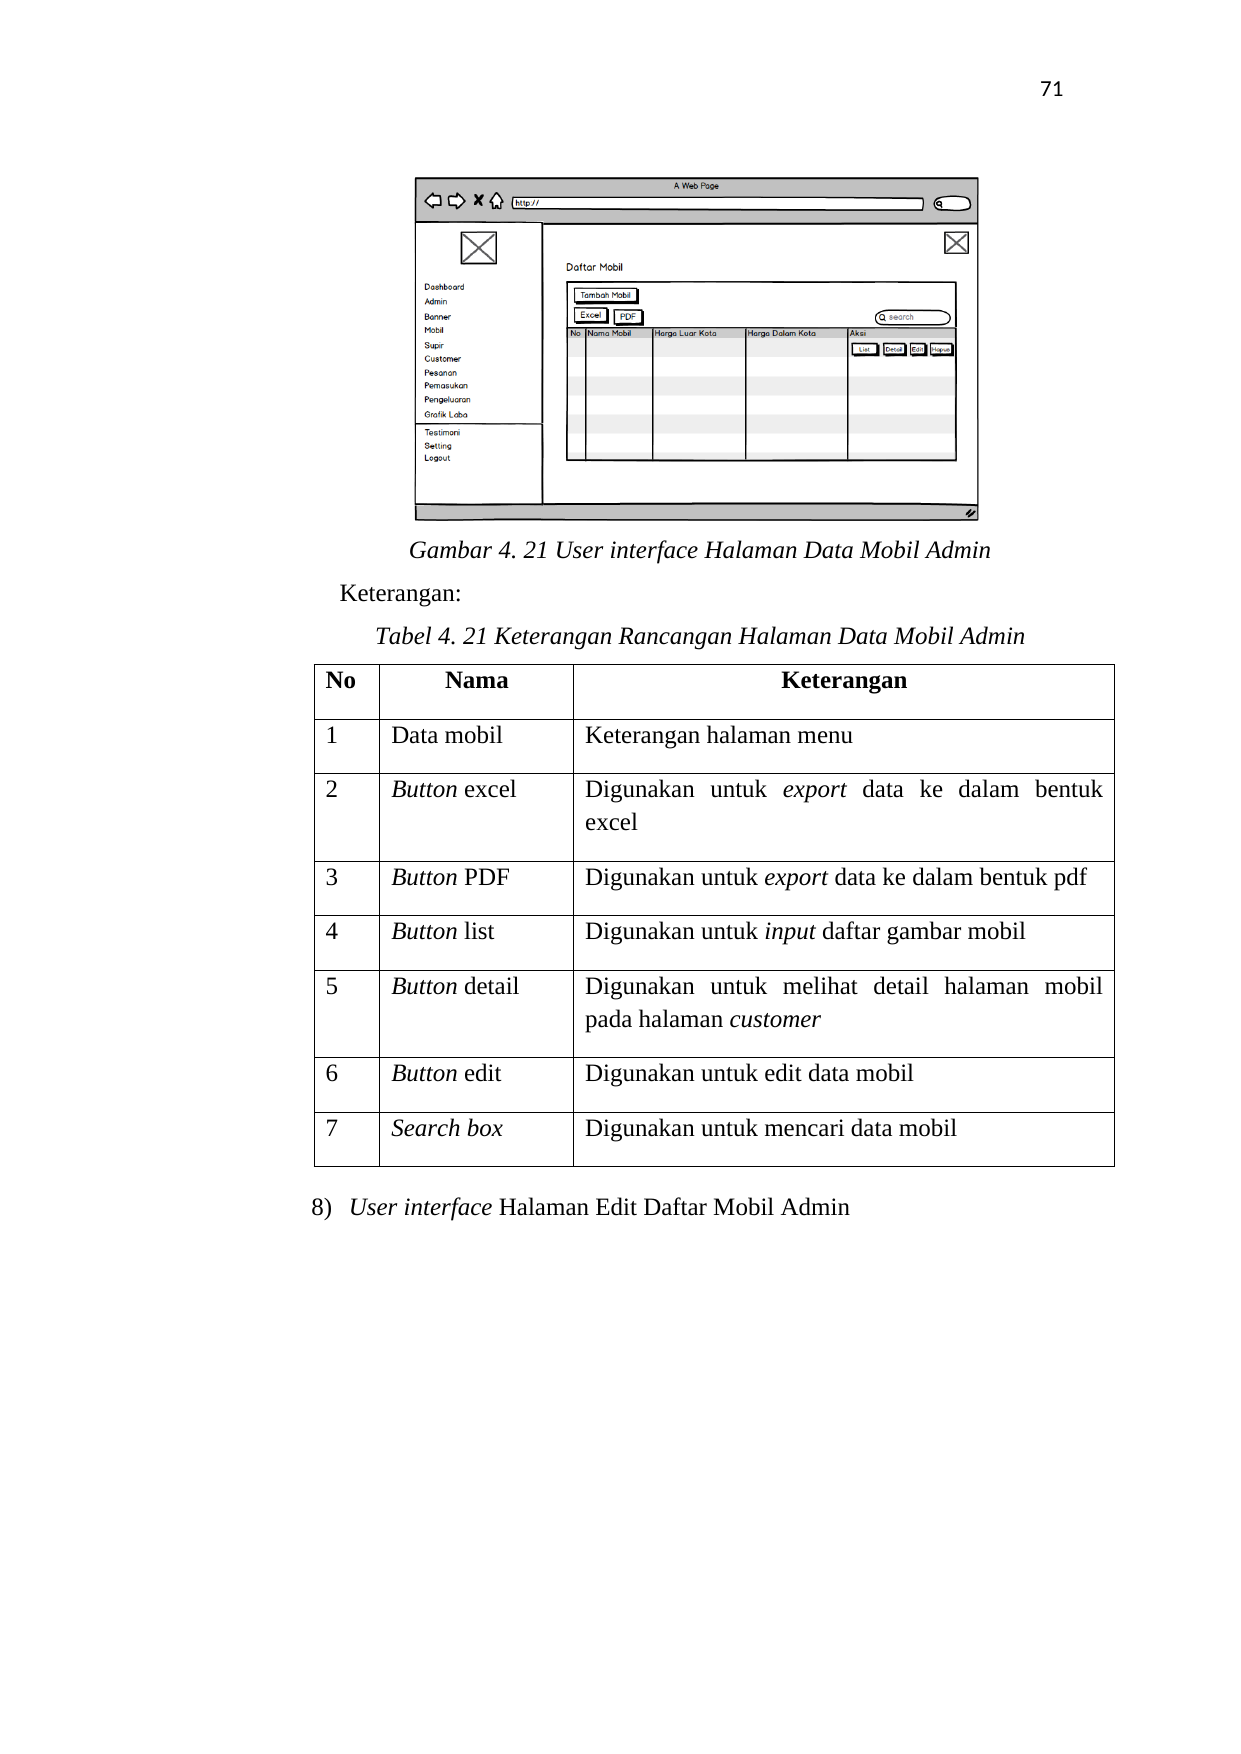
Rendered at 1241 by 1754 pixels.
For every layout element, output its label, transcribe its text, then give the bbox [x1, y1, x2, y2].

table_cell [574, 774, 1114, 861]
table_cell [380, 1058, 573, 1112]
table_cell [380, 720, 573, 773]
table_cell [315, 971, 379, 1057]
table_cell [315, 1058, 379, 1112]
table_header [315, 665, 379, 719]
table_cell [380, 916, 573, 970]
picture [414, 177, 979, 521]
list User interface Halaman Edit Daftar Mobil Admin [311, 1192, 1063, 1221]
text Tabel 4. 21 Keterangan Rancangan Halaman Data Mobil Admin [339, 621, 1063, 650]
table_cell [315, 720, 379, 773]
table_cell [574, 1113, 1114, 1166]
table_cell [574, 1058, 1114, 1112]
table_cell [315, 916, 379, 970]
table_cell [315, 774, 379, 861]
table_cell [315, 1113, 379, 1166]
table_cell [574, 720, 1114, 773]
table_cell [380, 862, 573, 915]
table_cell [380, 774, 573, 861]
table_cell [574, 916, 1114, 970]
text Keterangan: [339, 578, 1063, 607]
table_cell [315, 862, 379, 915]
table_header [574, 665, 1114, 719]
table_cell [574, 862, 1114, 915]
text Gambar 4. 21 User interface Halaman Data Mobil Admin [339, 535, 1063, 564]
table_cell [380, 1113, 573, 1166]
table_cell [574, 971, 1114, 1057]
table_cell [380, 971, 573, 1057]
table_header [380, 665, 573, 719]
